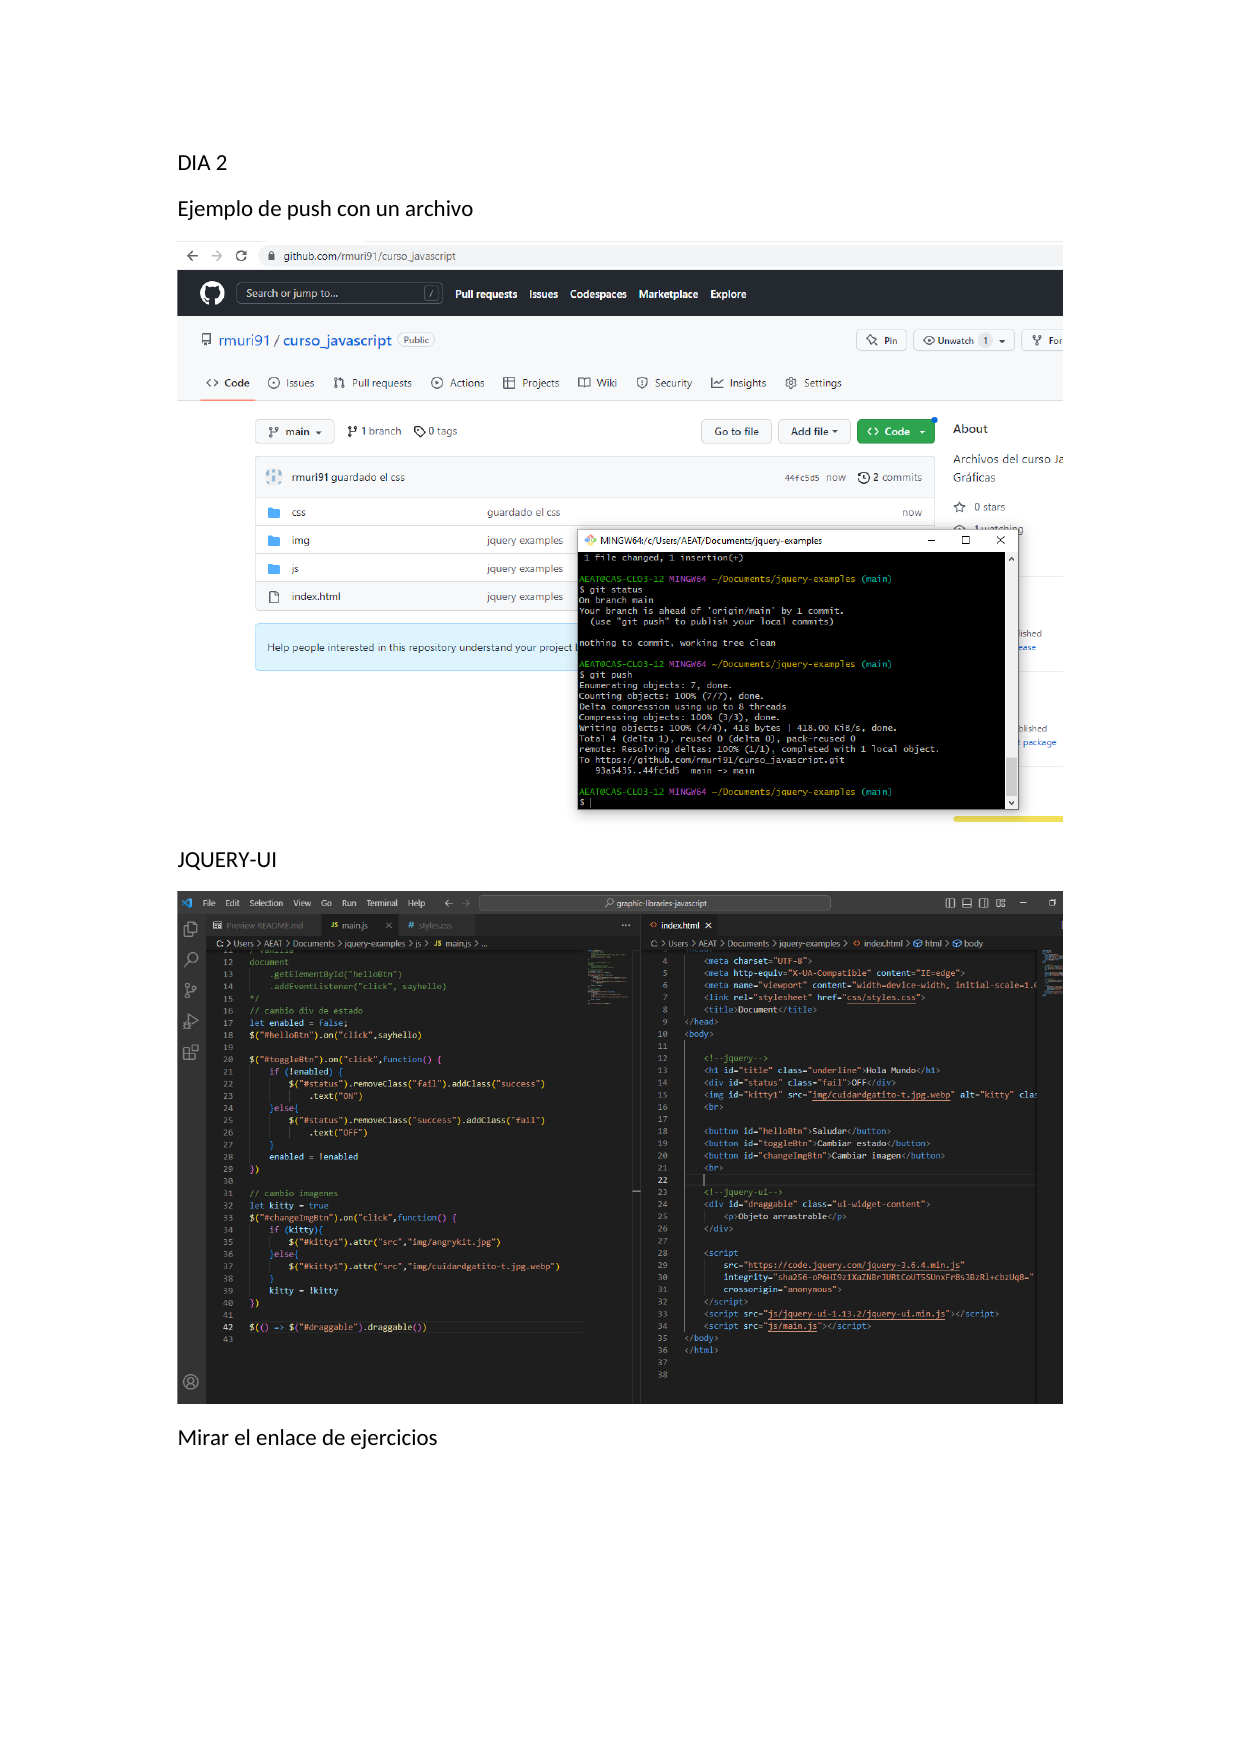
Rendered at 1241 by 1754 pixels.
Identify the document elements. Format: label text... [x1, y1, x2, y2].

text DIA 2 [177, 148, 1063, 176]
text Mirar el enlace de ejercicios [177, 1423, 1063, 1451]
picture [177, 241, 1063, 827]
picture [177, 891, 1063, 1404]
text JQUERY-UI [177, 845, 1063, 873]
text Ejemplo de push con un archivo [177, 194, 1063, 222]
